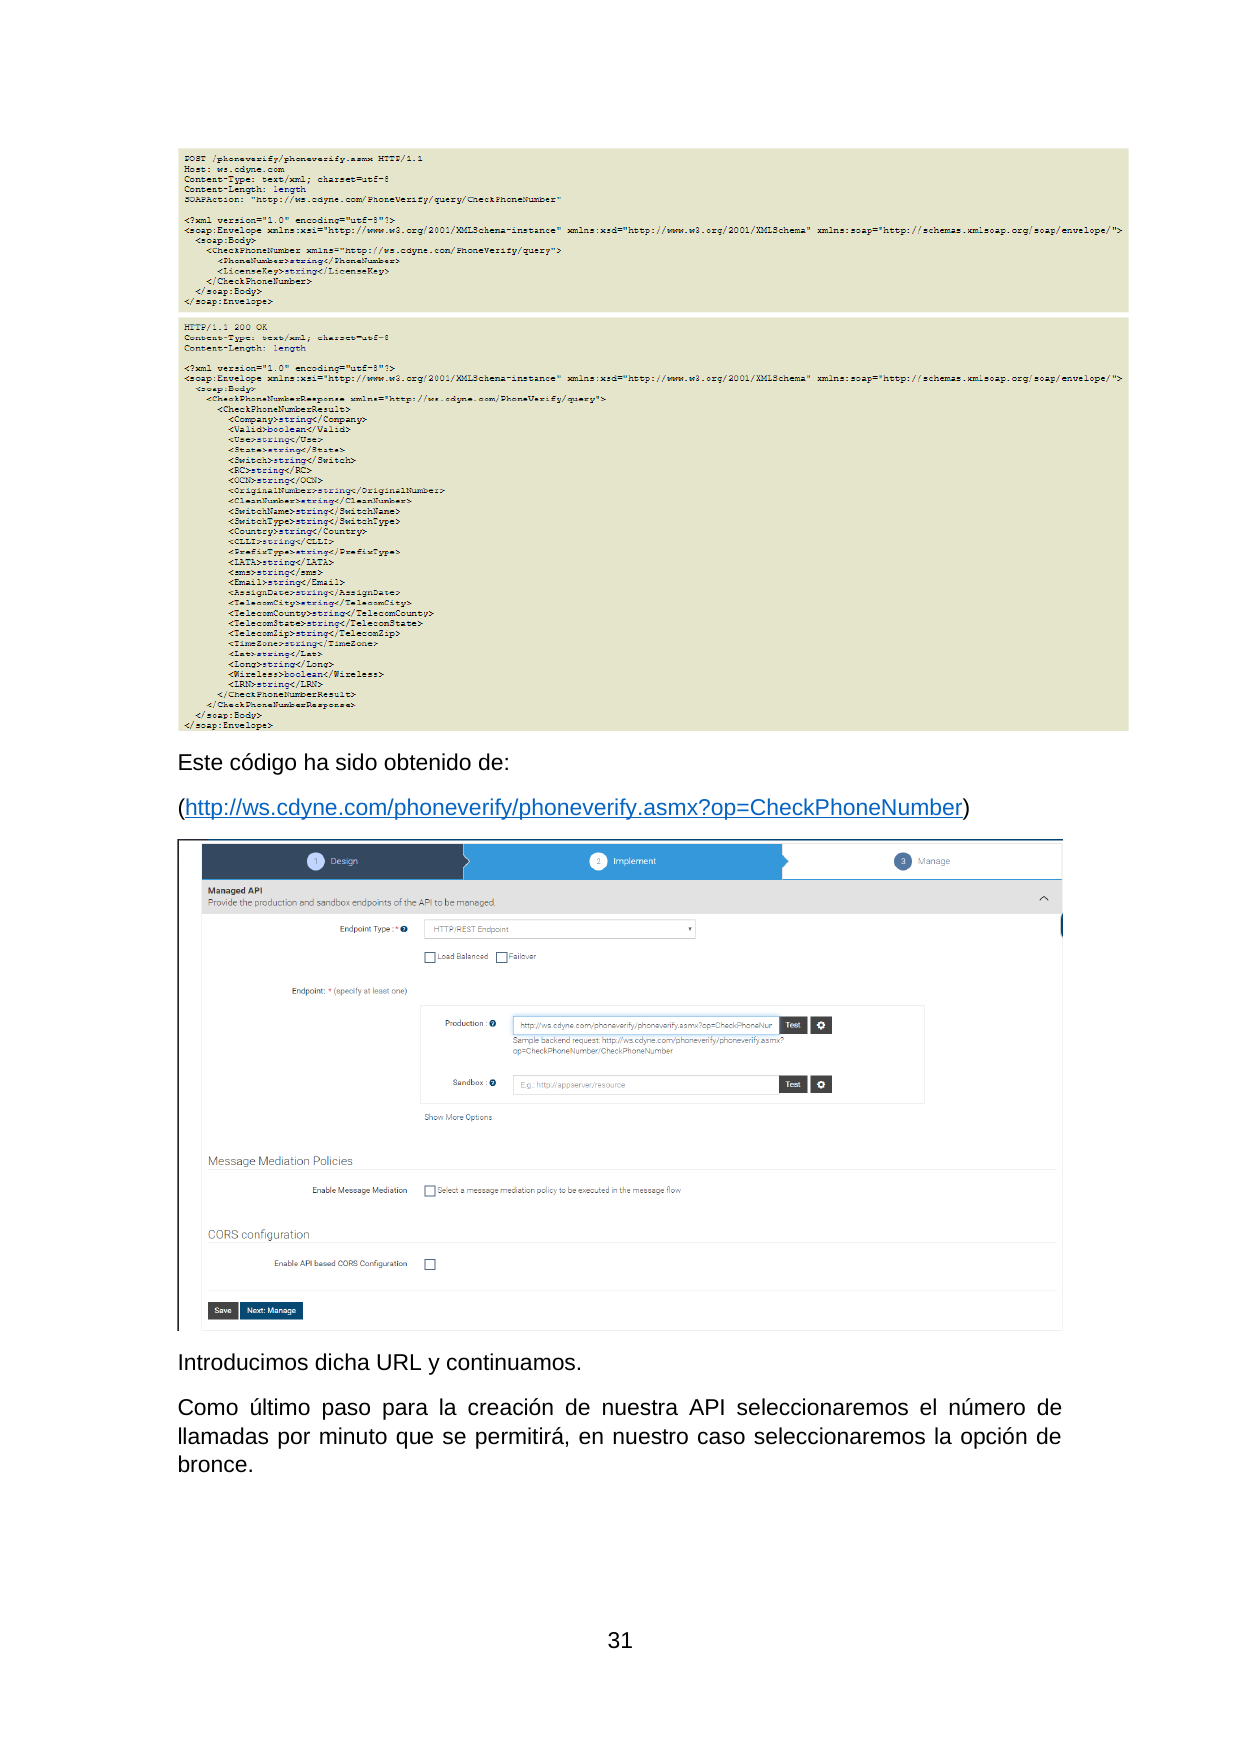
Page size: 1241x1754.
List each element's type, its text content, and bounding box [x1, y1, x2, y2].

text Este código ha sido obtenido de: [177, 749, 1063, 775]
picture [177, 839, 1063, 1331]
text (http://ws.cdyne.com/phoneverify/phoneverify.asmx?op=CheckPhoneNumber) [177, 794, 1063, 820]
text Como último paso para la creación de nuestra API seleccionaremos el número de llamadas por minuto que se permitirá, en nuestro caso seleccionaremos la opción de bronce. [177, 1394, 1063, 1477]
picture [177, 147, 1129, 731]
text Introducimos dicha URL y continuamos. [177, 1349, 1063, 1375]
